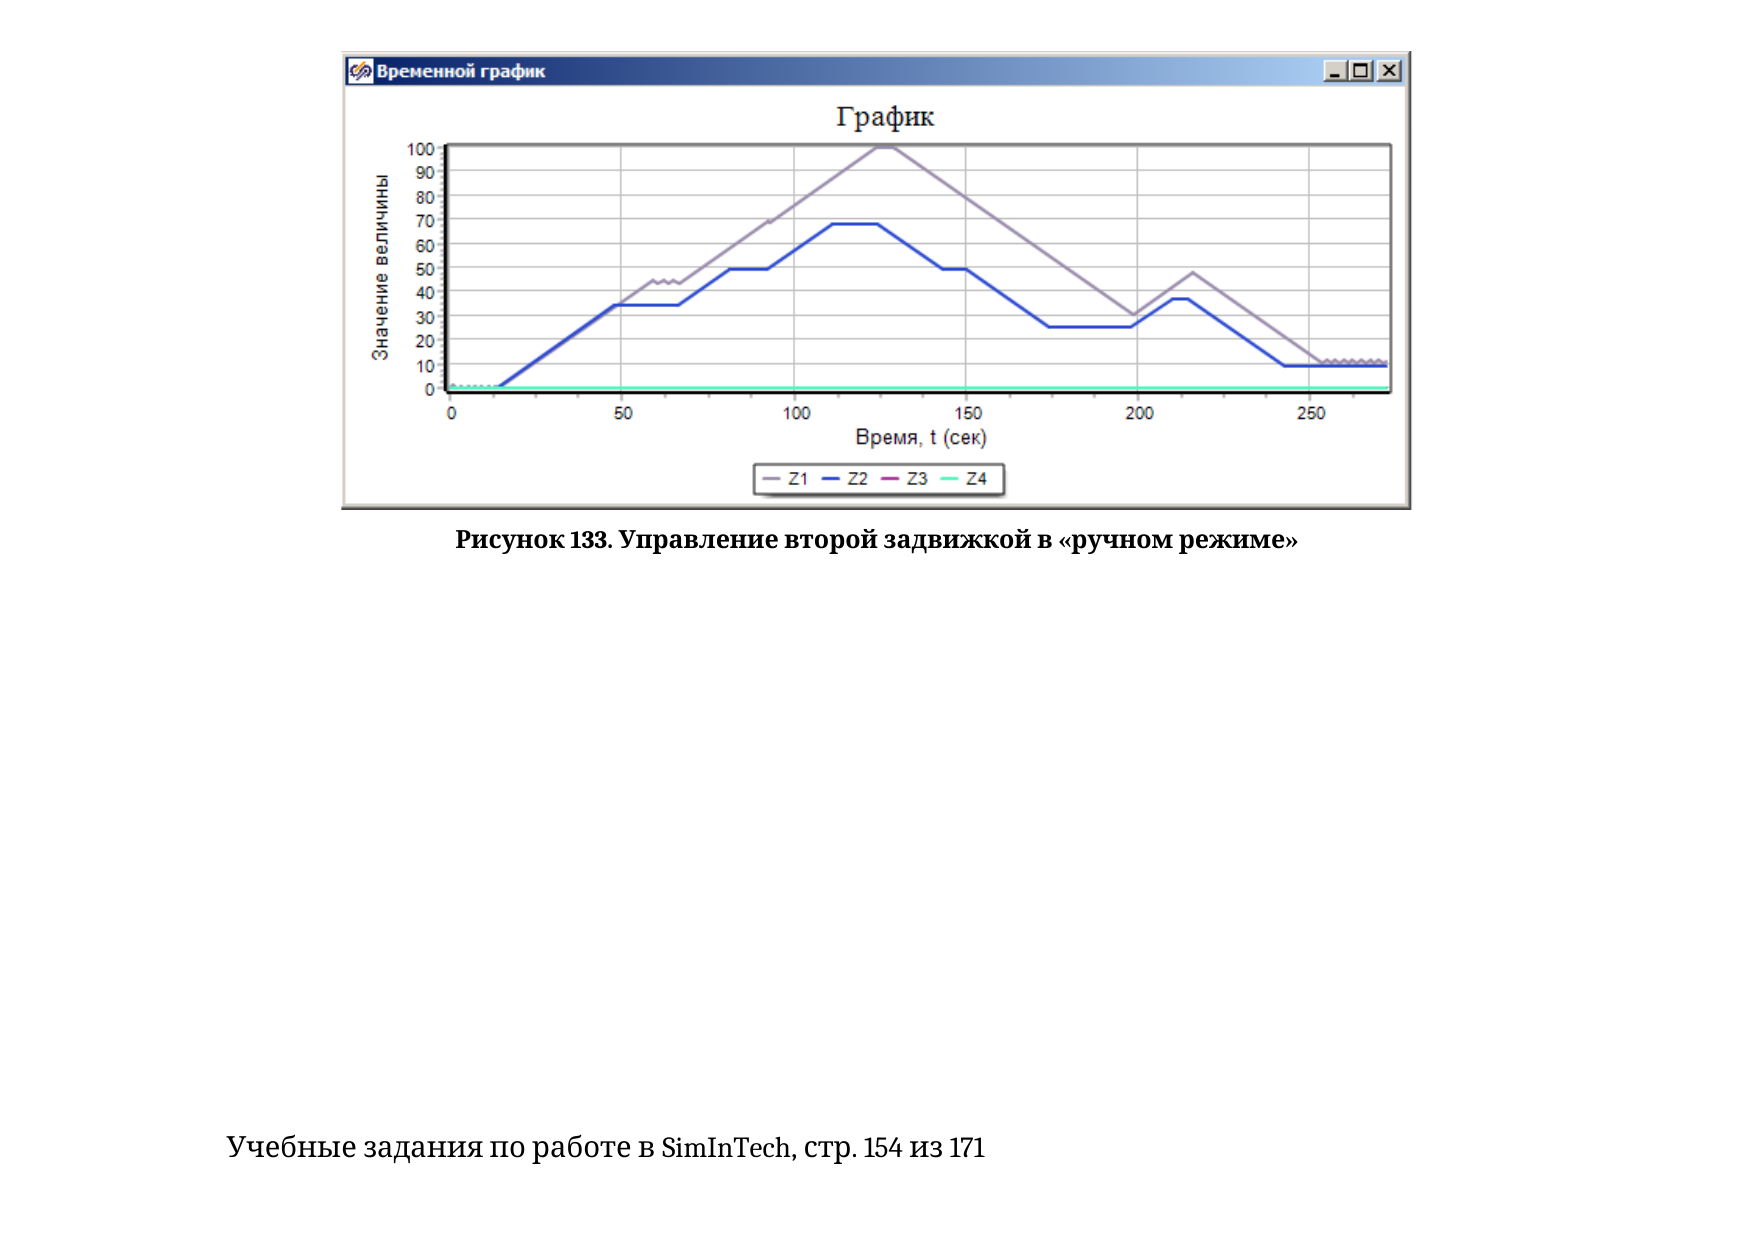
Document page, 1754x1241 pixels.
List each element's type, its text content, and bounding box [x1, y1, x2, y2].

picture [341, 51, 1413, 510]
